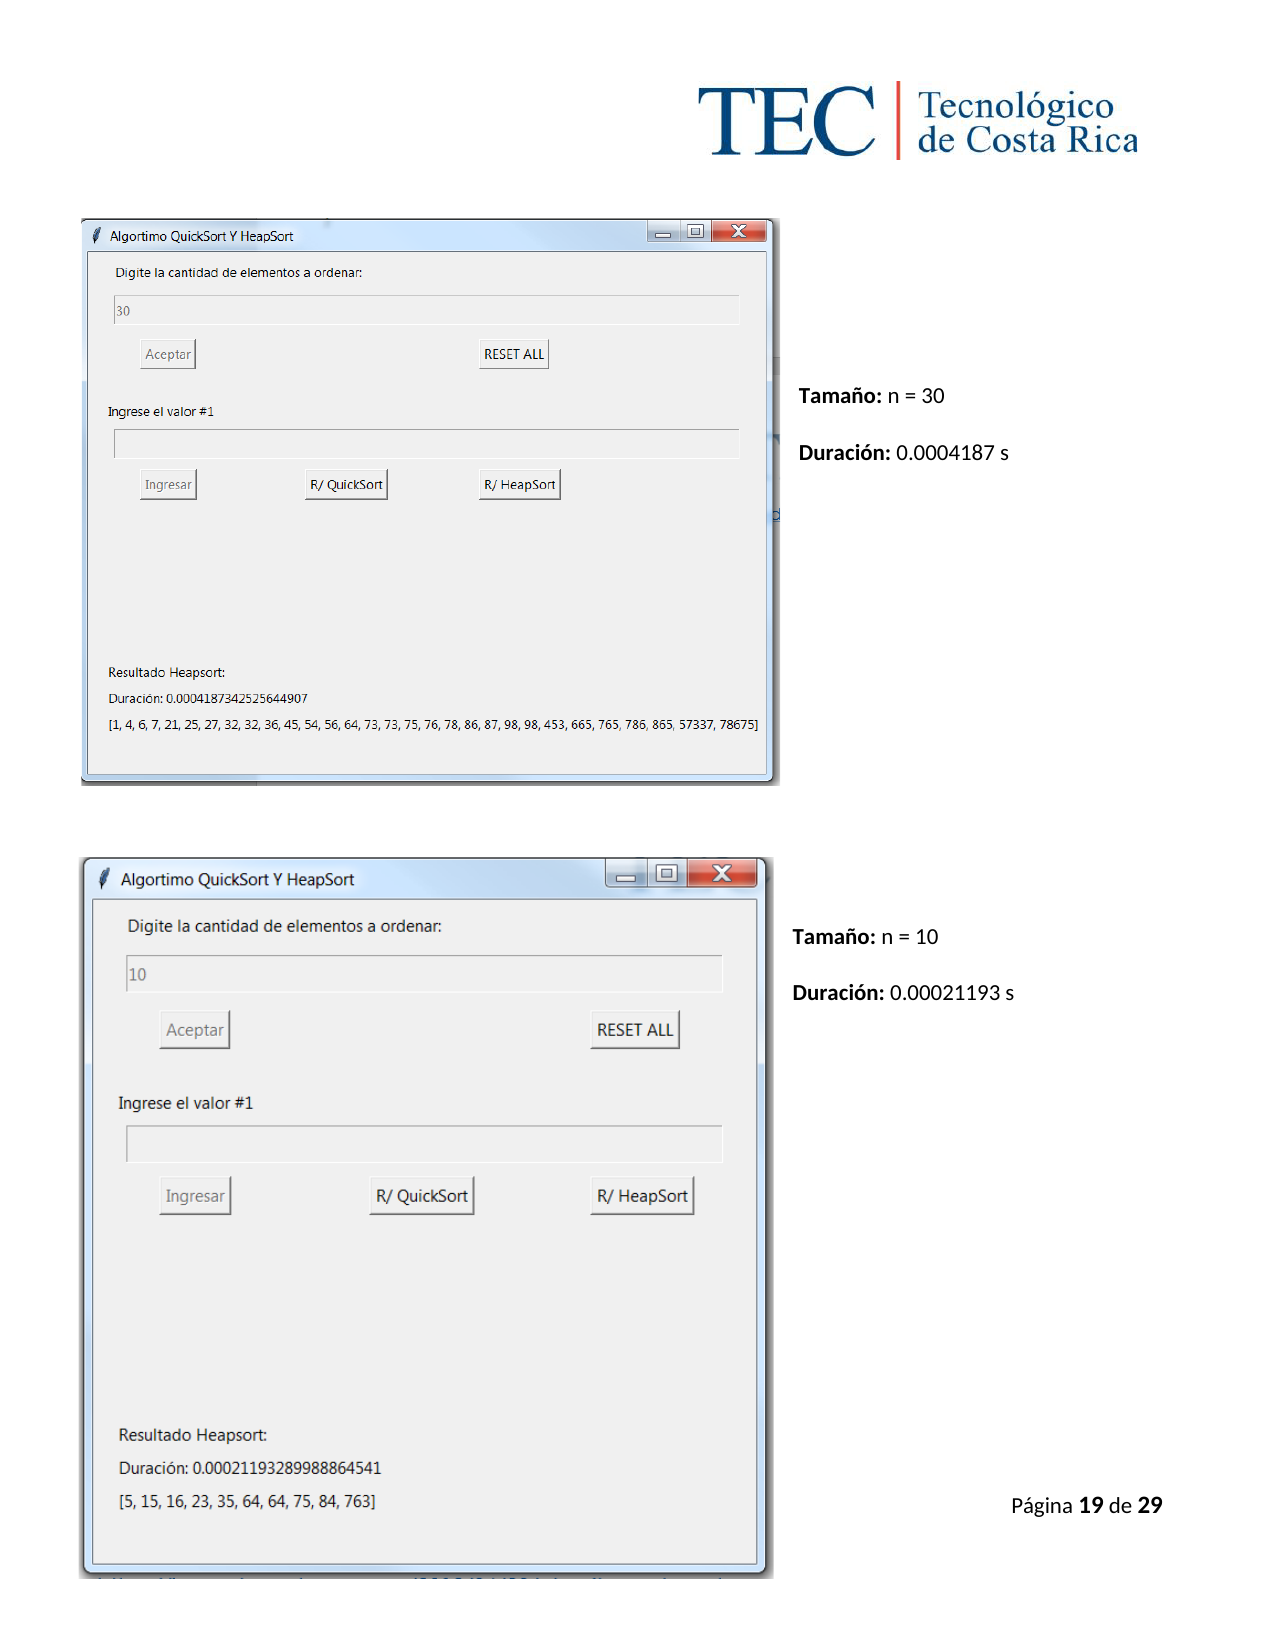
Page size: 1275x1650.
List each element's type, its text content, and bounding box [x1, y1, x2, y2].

picture [78, 857, 774, 1579]
text Duración: 0.00021193 s [774, 978, 1162, 1006]
picture [81, 218, 780, 786]
text Tamaño: n = 10 [774, 922, 1162, 950]
text Tamaño: n = 30 [780, 382, 1162, 409]
text Duración: 0.0004187 s [780, 438, 1162, 466]
